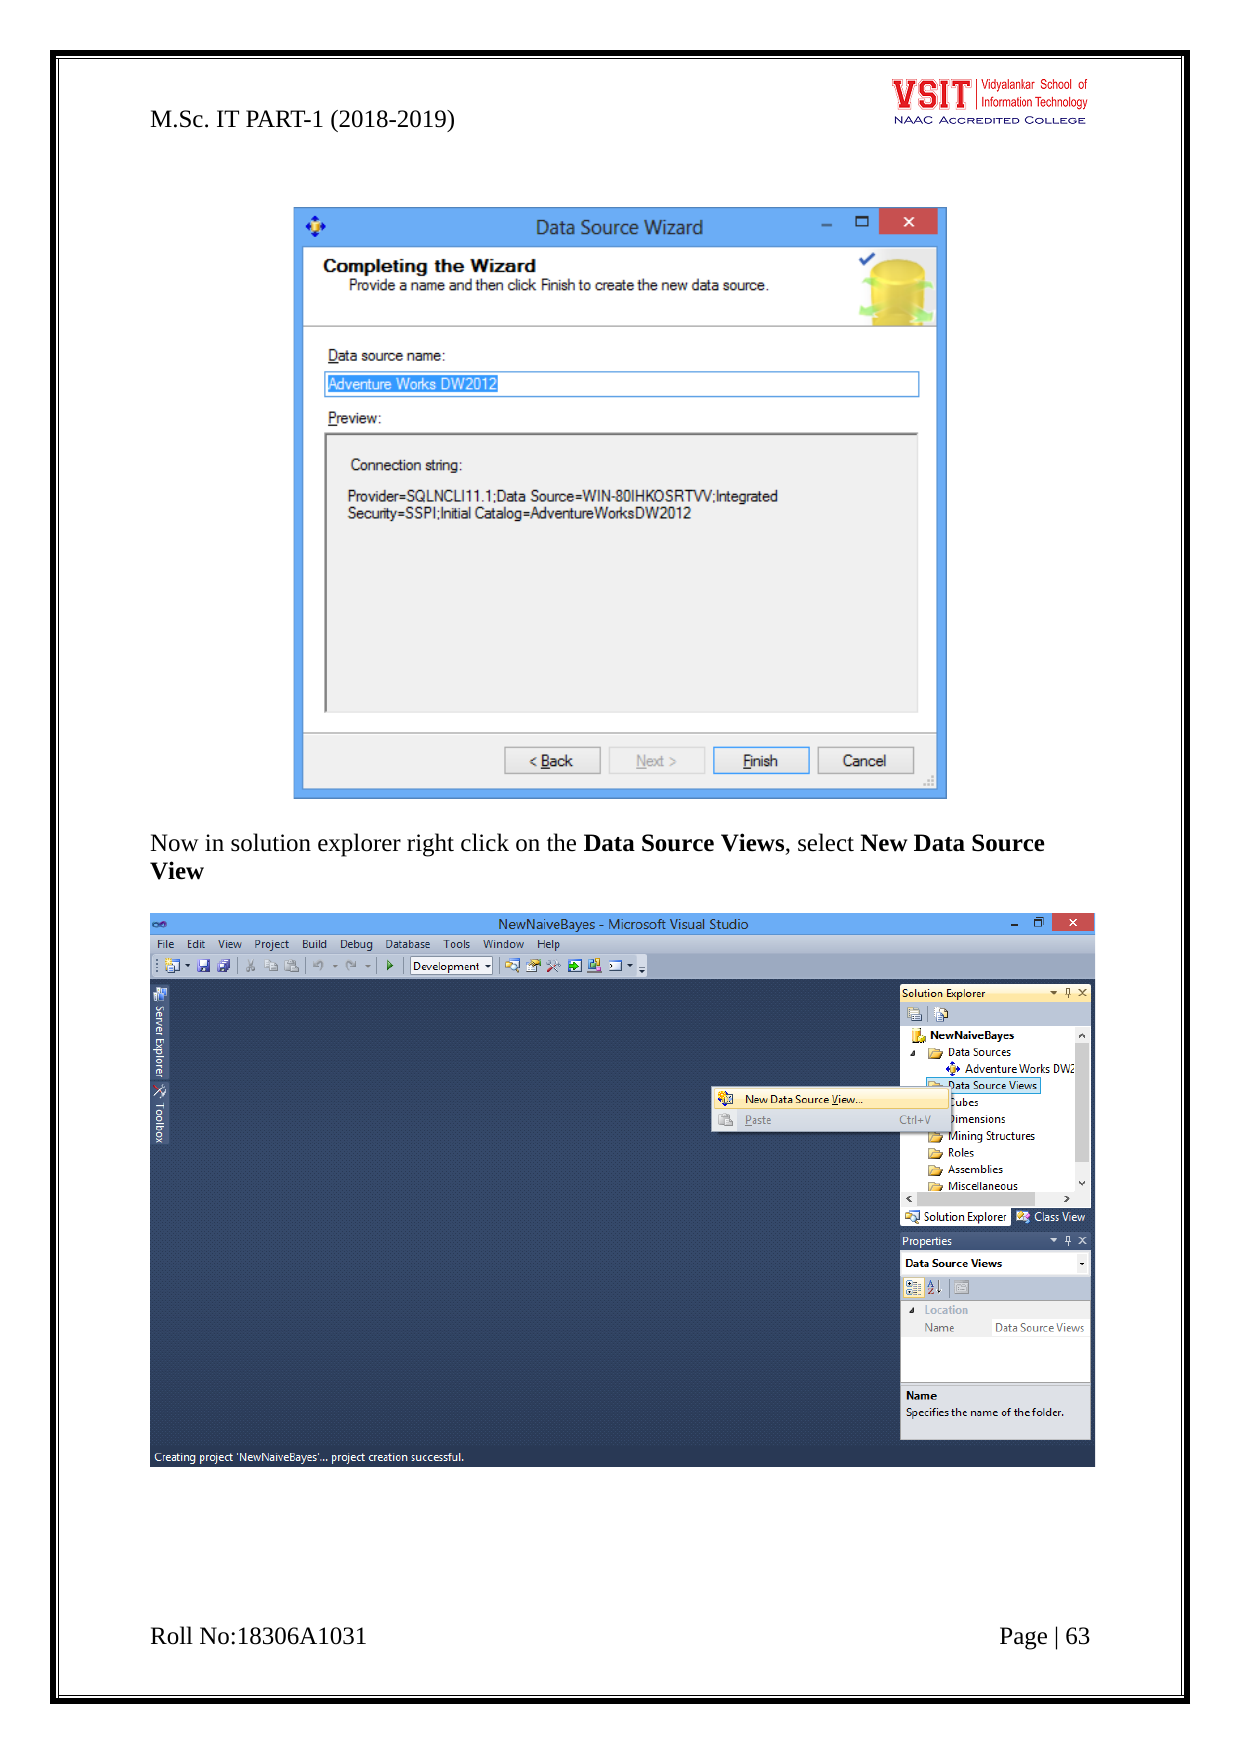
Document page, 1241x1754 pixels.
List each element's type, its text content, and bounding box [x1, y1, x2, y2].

text Now in solution explorer right click on the Data Source Views, select New Data Source View [150, 828, 1090, 885]
picture [888, 75, 1091, 128]
picture [293, 207, 947, 799]
picture [150, 913, 1096, 1467]
